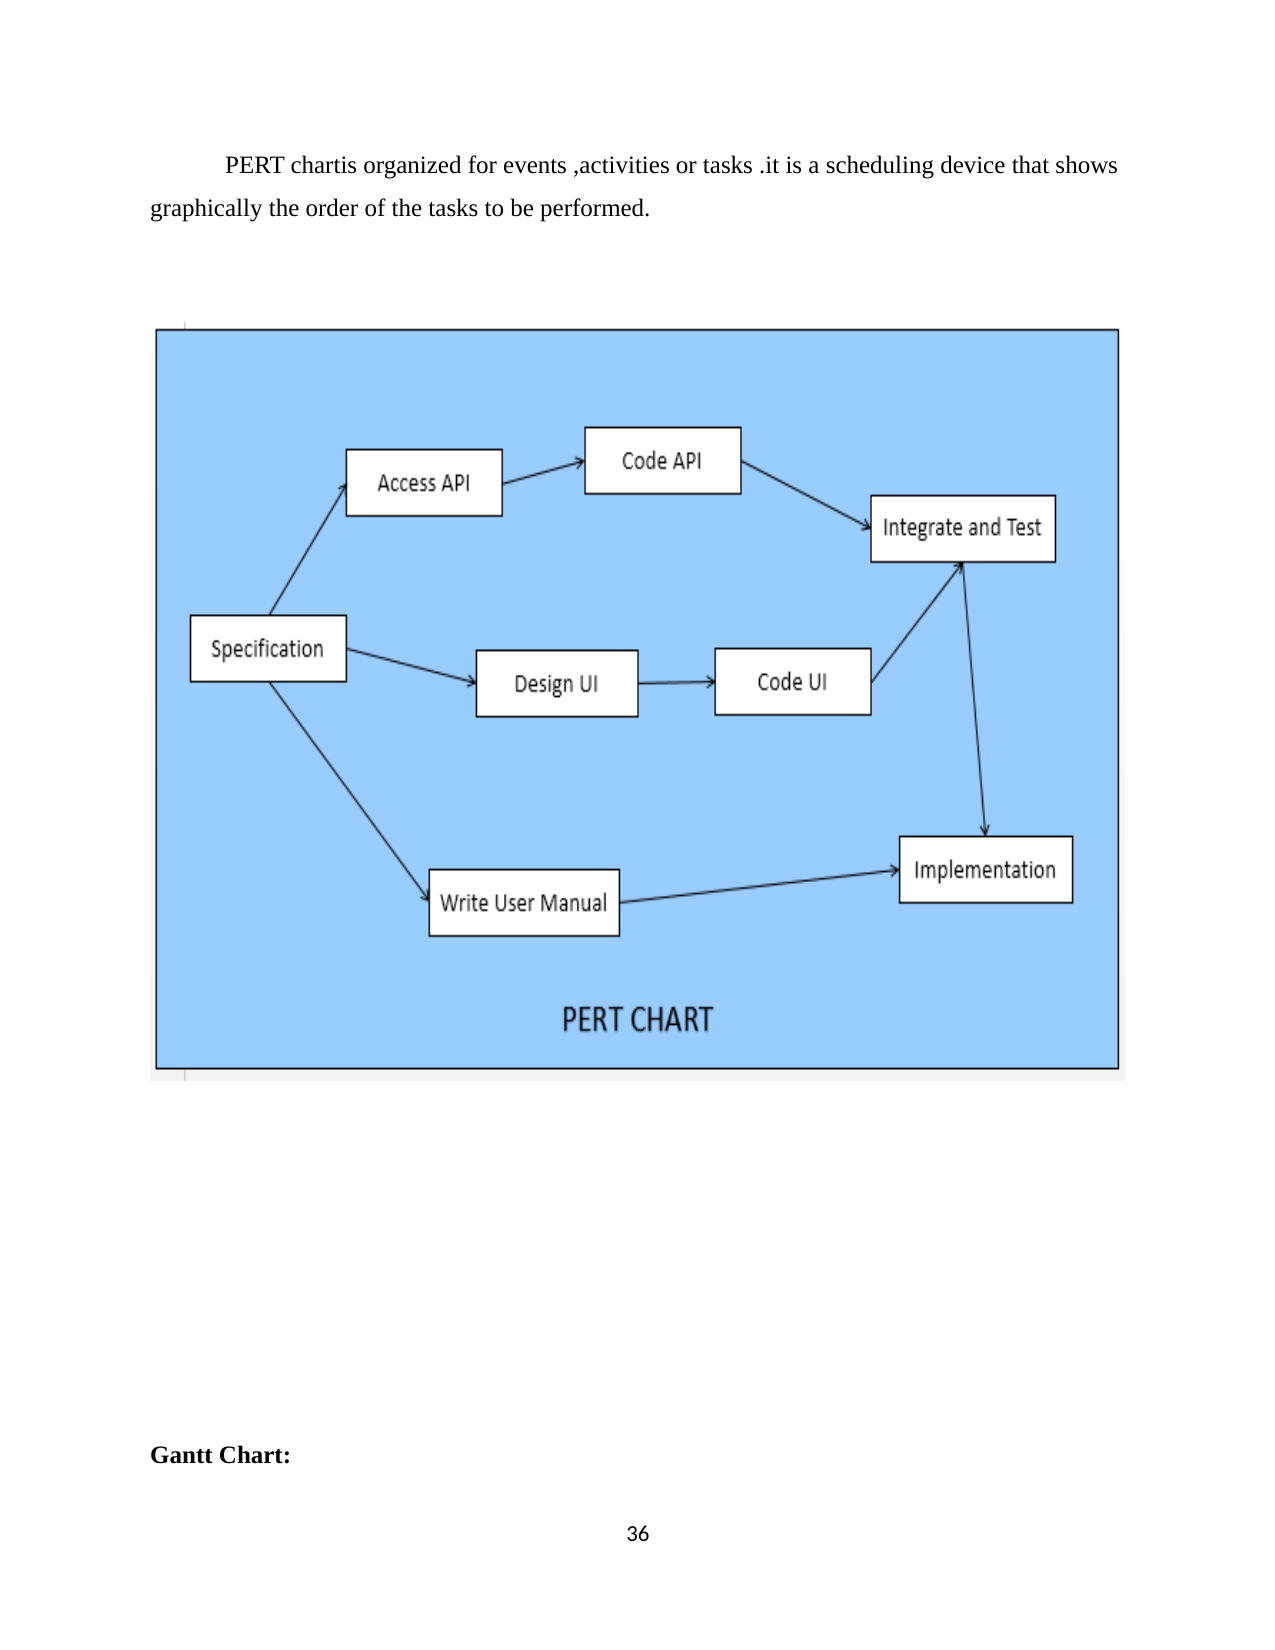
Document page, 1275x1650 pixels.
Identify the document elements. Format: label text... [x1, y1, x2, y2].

text Gantt Chart: [150, 1440, 1125, 1468]
text PERT chartis organized for events ,activities or tasks .it is a scheduling device that shows graphically the order of the tasks to be performed. [150, 150, 1125, 222]
picture [150, 322, 1125, 1081]
